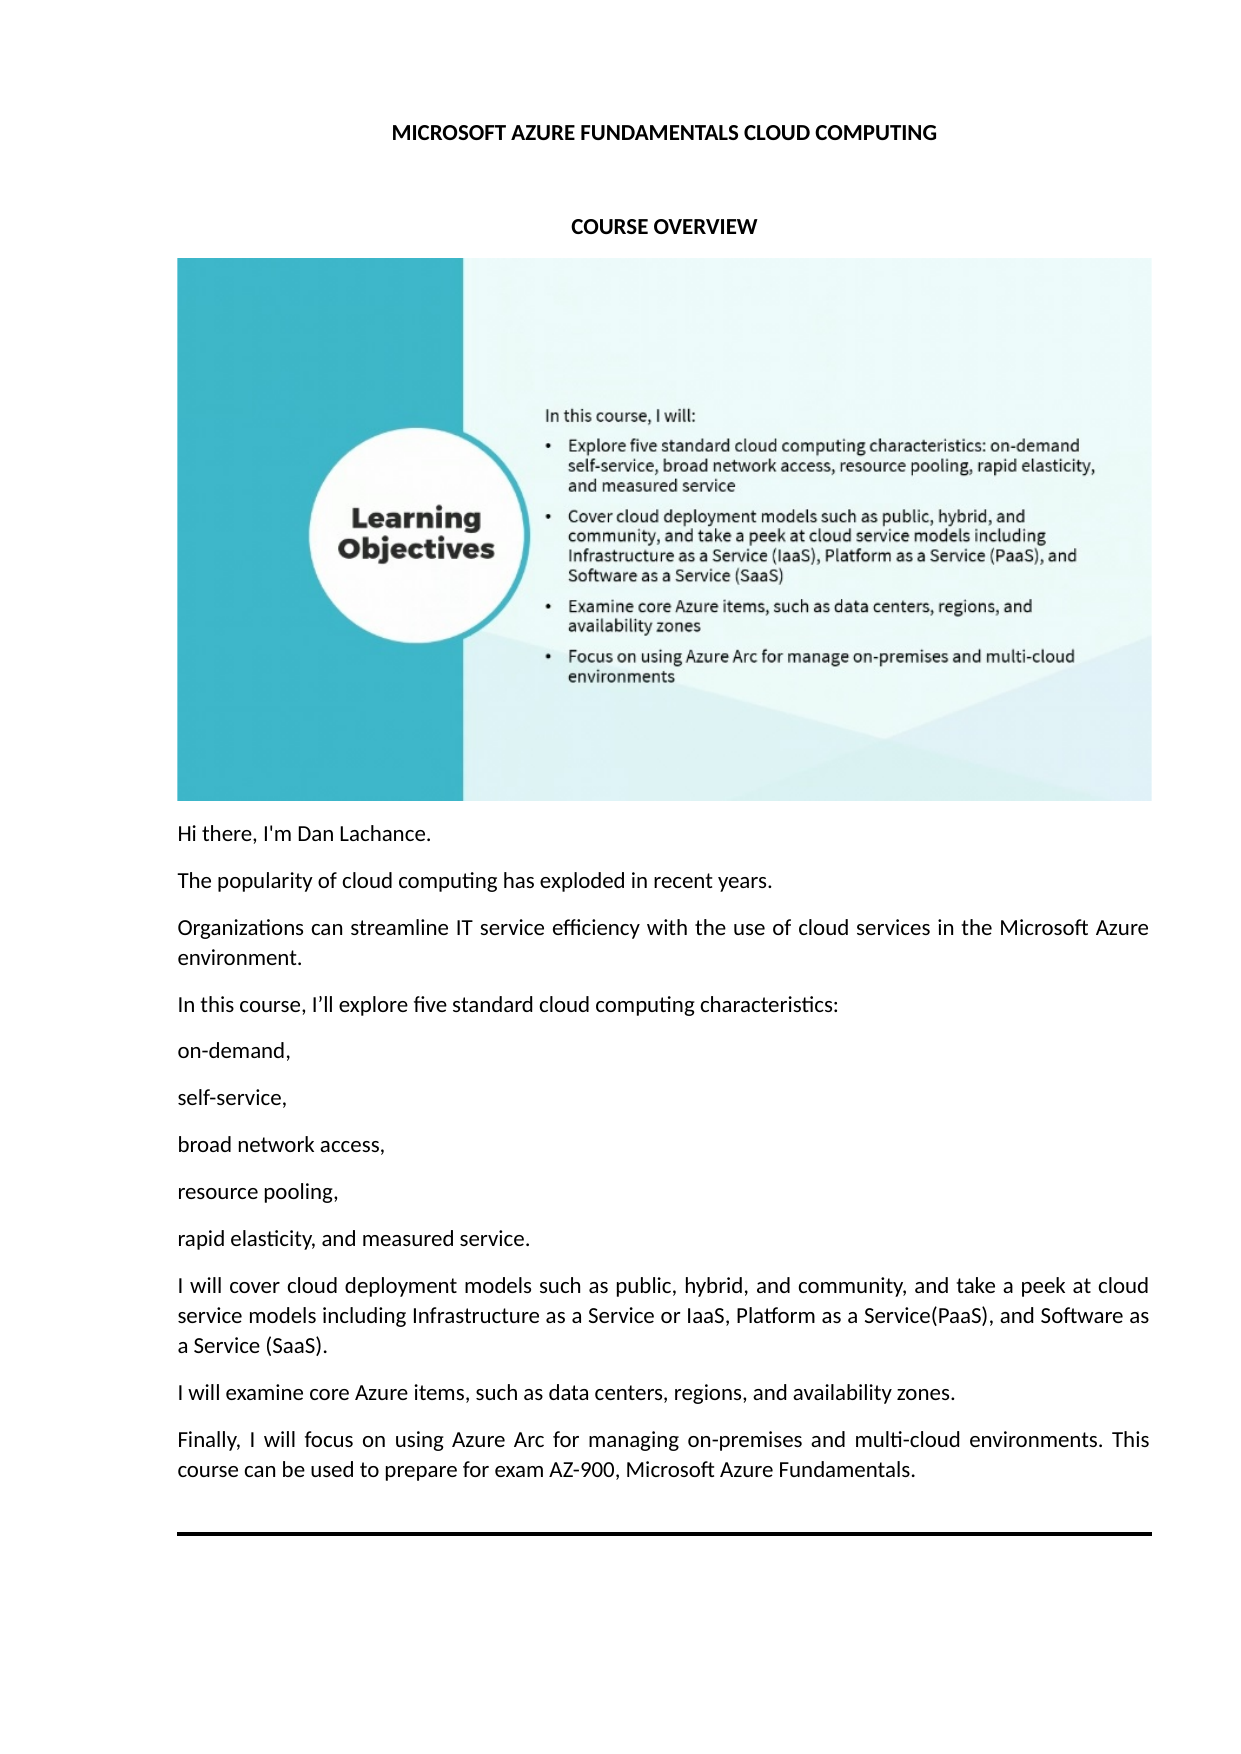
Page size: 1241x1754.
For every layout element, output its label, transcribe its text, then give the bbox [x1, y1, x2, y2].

text MICROSOFT AZURE FUNDAMENTALS CLOUD COMPUTING [177, 118, 1152, 146]
text COURSE OVERVIEW [177, 212, 1152, 240]
text on-demand, [177, 1037, 1152, 1065]
text Finally, I will focus on using Azure Arc for managing on-premises and multi-cloud environments. This course can be used to prepare for exam AZ-900, Microsoft Azure Fundamentals. [177, 1425, 1152, 1483]
text rapid elasticity, and measured service. [177, 1224, 1152, 1252]
picture [177, 258, 1152, 801]
text In this course, I’ll explore five standard cloud computing characteristics: [177, 990, 1152, 1018]
text I will cover cloud deployment models such as public, hybrid, and community, and take a peek at cloud service models including Infrastructure as a Service or IaaS, Platform as a Service(PaaS), and Software as a Service (SaaS). [177, 1271, 1152, 1359]
text I will examine core Azure items, such as data centers, regions, and availability zones. [177, 1378, 1152, 1406]
text broad network access, [177, 1130, 1152, 1158]
text resource pooling, [177, 1177, 1152, 1205]
text The popularity of cloud computing has exploded in recent years. [177, 866, 1152, 894]
text Hi there, I'm Dan Lachance. [177, 819, 1152, 847]
text Organizations can streamline IT service efficiency with the use of cloud services in the Microsoft Azure environment. [177, 913, 1152, 971]
text self-service, [177, 1083, 1152, 1112]
